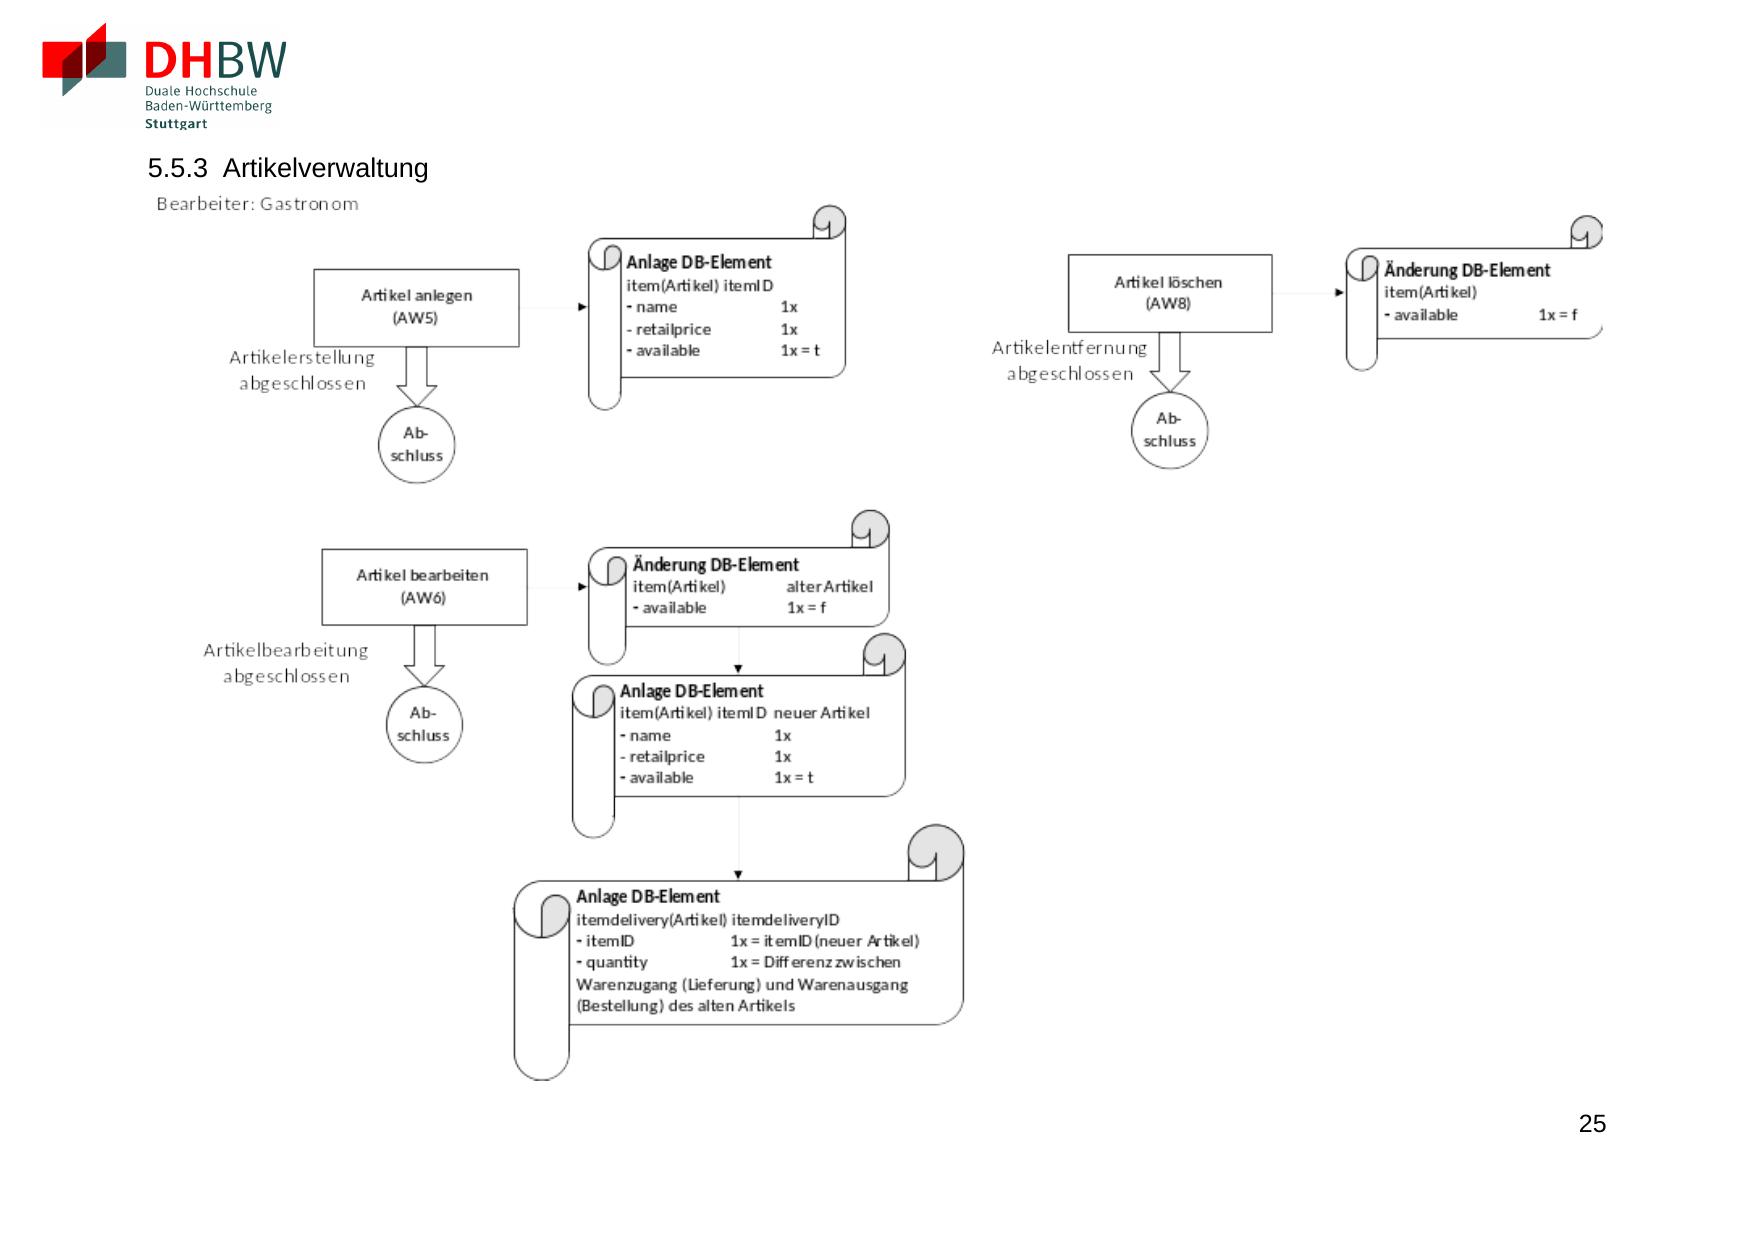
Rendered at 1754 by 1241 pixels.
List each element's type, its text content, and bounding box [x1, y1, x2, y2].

picture [39, 20, 286, 130]
subtitle Artikelverwaltung [148, 152, 1606, 183]
